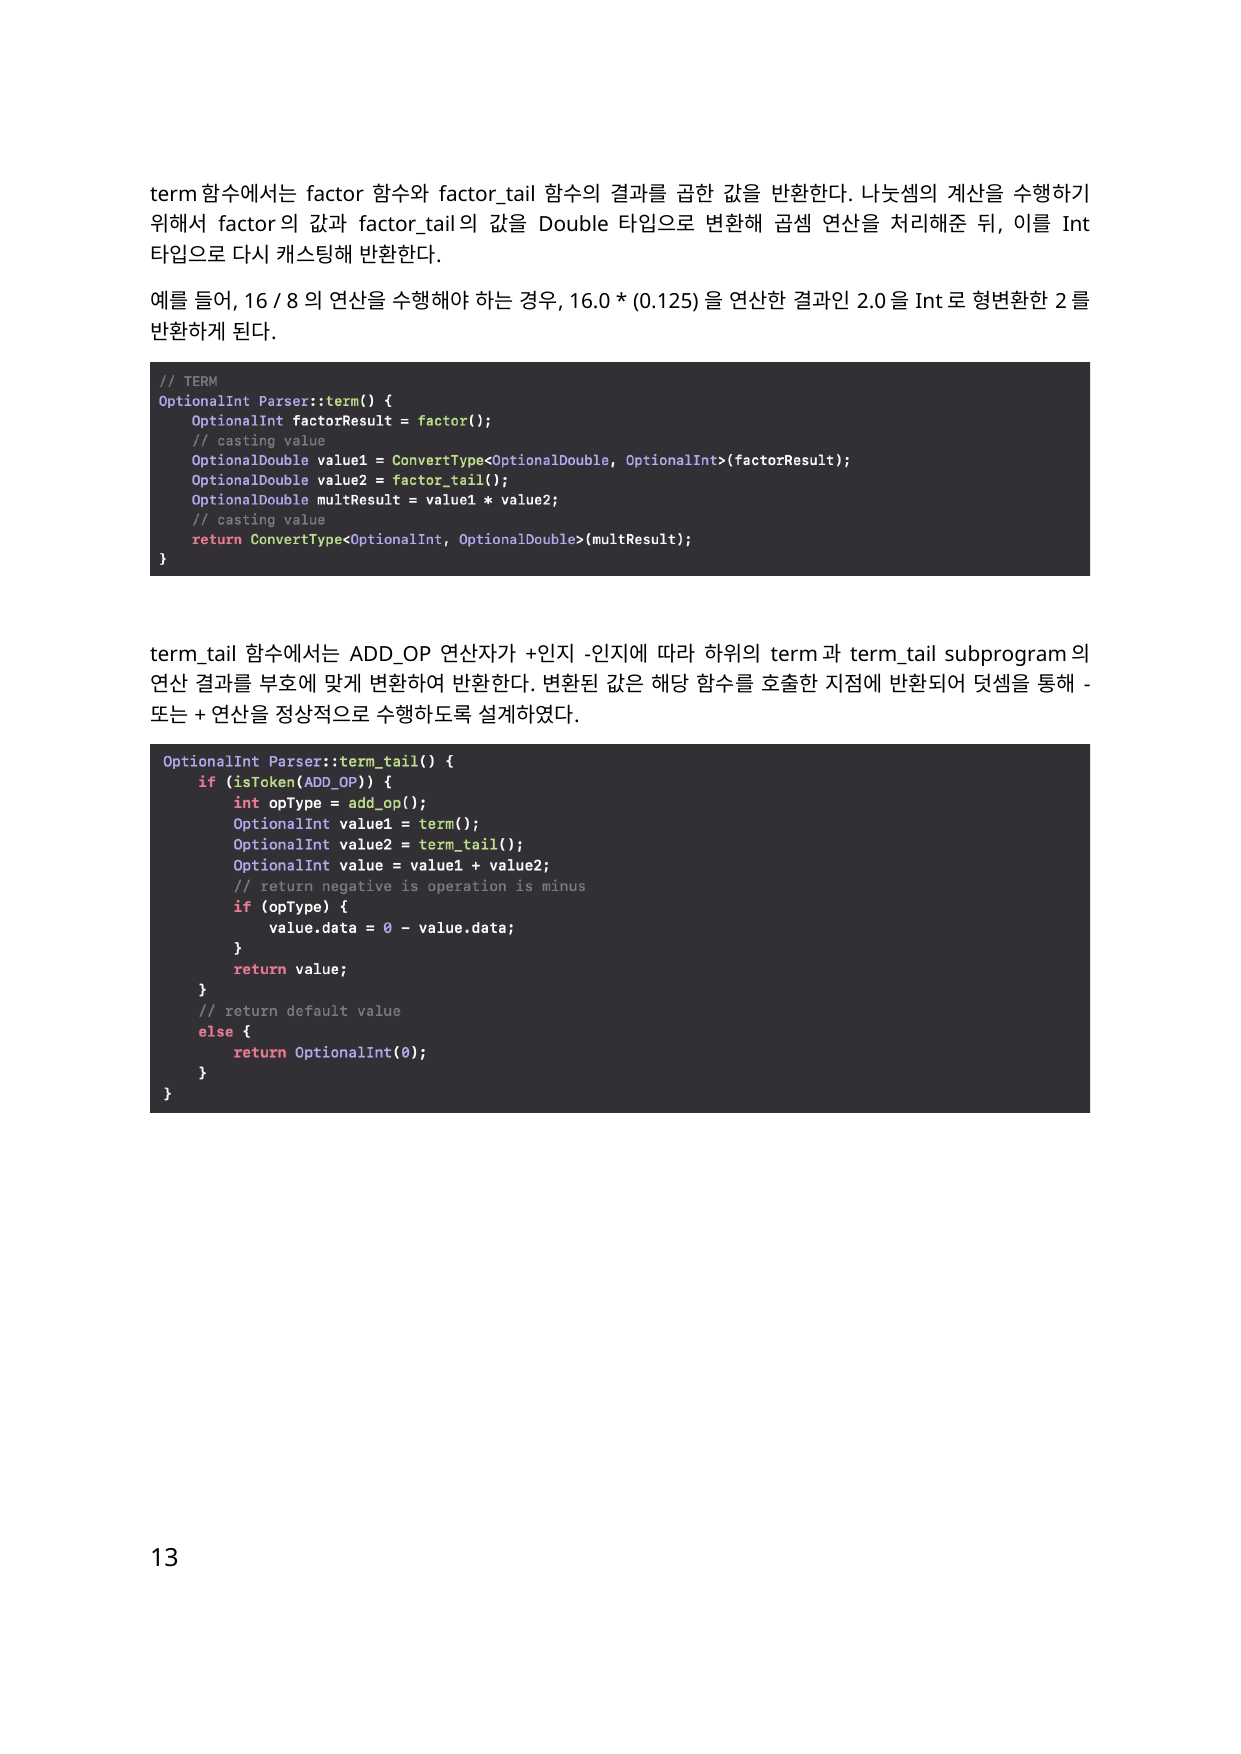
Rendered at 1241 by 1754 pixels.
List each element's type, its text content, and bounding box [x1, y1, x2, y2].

picture [150, 362, 1091, 576]
text term_tail 함수에서는 ADD_OP 연산자가 +인지 -인지에 따라 하위의 term과 term_tail subprogram의 연산 결과를 부호에 맞게 변환하여 반환한다. 변환된 값은 해당 함수를 호출한 지점에 반환되어 덧셈을 통해 - 또는 + 연산을 정상적으로 수행하도록 설계하였다. [150, 637, 1090, 728]
text 예를 들어, 16 / 8 의 연산을 수행해야 하는 경우, 16.0 * (0.125) 을 연산한 결과인 2.0을 Int로 형변환한 2를 반환하게 된다. [150, 285, 1090, 345]
text term함수에서는 factor 함수와 factor_tail 함수의 결과를 곱한 값을 반환한다. 나눗셈의 계산을 수행하기 위해서 factor의 값과 factor_tail의 값을 Double 타입으로 변환해 곱셈 연산을 처리해준 뒤, 이를 Int 타입으로 다시 캐스팅해 반환한다. [150, 177, 1090, 268]
picture [150, 744, 1091, 1113]
